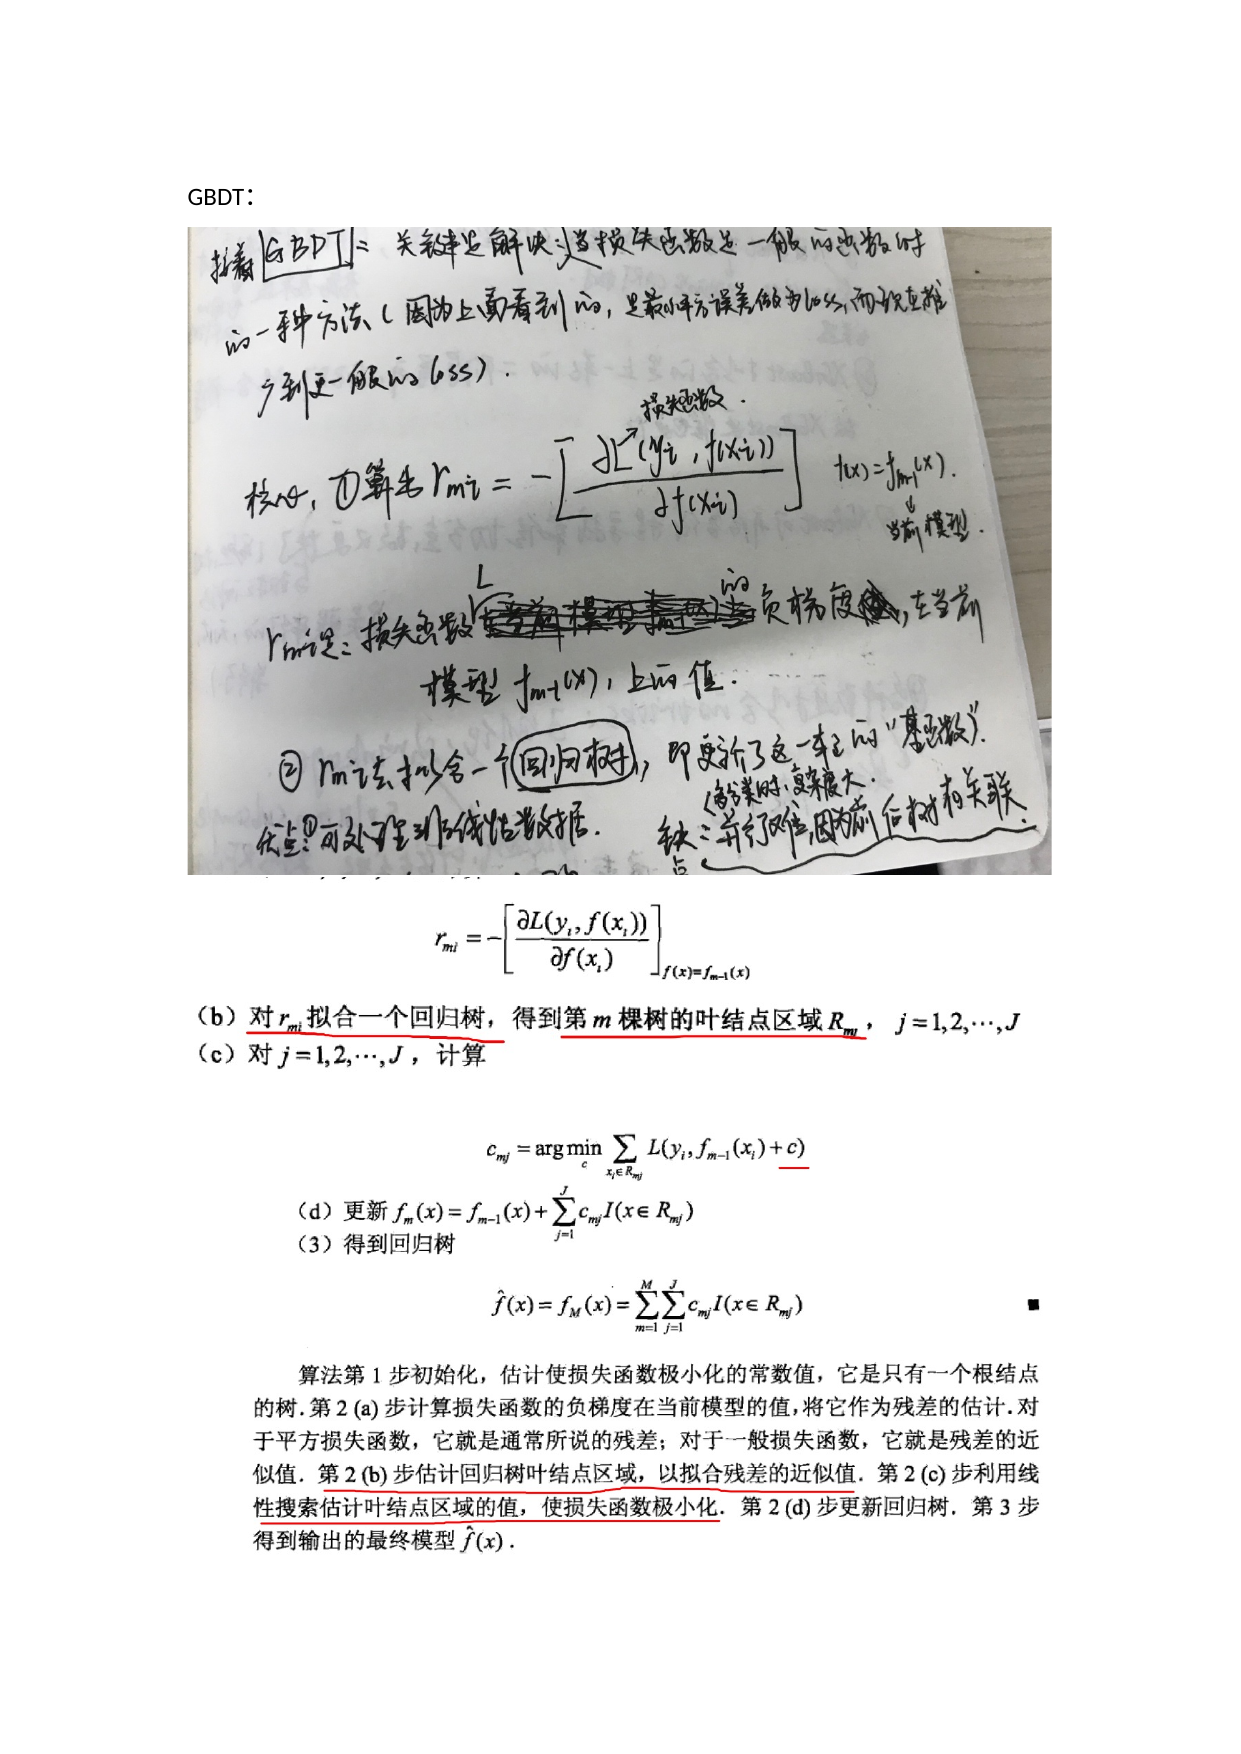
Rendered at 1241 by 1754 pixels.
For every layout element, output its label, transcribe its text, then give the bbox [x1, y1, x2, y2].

picture [187, 227, 1052, 875]
picture [187, 877, 1050, 1095]
text GBDT： [187, 162, 1053, 227]
picture [187, 1104, 1052, 1561]
